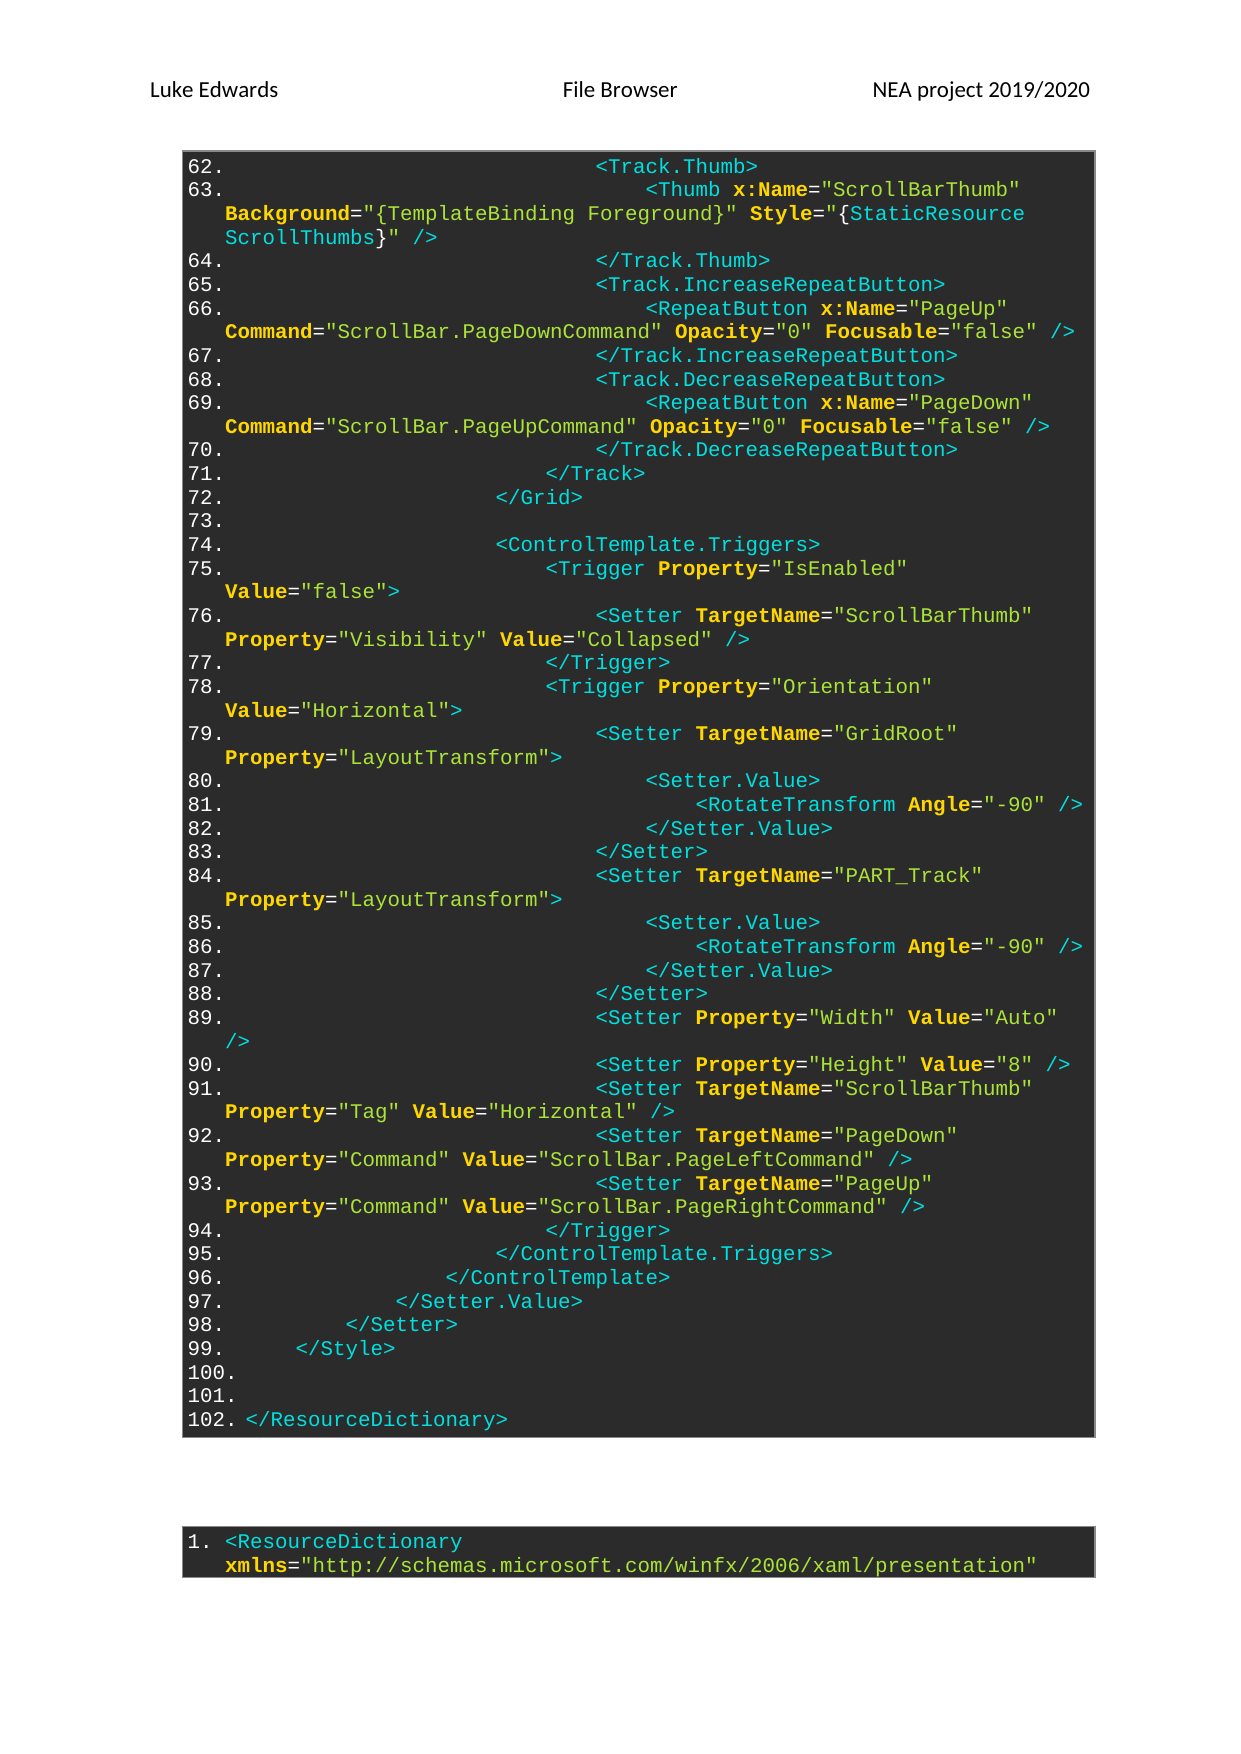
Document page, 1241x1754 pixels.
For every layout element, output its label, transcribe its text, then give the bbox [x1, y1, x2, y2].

list <RepeatButton x:Name="PageUp" Command="ScrollBar.PageDownCommand" Opacity="0" Focusable="false" /> [183, 292, 1094, 339]
list </Setter.Value> [183, 812, 1094, 836]
list <Trigger Property="Orientation" Value="Horizontal"> [183, 670, 1094, 717]
list </Track.Thumb> [183, 244, 1094, 268]
list <Track.Thumb> [183, 152, 1094, 174]
list <Setter.Value> [183, 765, 1094, 788]
list </Setter.Value> [183, 1285, 1094, 1309]
list </Trigger> [183, 1214, 1094, 1238]
list </Track> [183, 457, 1094, 481]
list <Setter TargetName="PageDown" Property="Command" Value="ScrollBar.PageLeftCommand" /> [183, 1119, 1094, 1167]
list <RepeatButton x:Name="PageDown" Command="ScrollBar.PageUpCommand" Opacity="0" Focusable="false" /> [183, 386, 1094, 434]
list </Style> [183, 1332, 1094, 1356]
list <RotateTransform Angle="-90" /> [183, 930, 1094, 954]
list <Setter TargetName="ScrollBarThumb" Property="Visibility" Value="Collapsed" /> [183, 599, 1094, 647]
list </Setter> [183, 836, 1094, 859]
list <ControlTemplate.Triggers> [183, 528, 1094, 552]
list </Track.IncreaseRepeatButton> [183, 339, 1094, 363]
list <Setter TargetName="PART_Track" Property="LayoutTransform"> [183, 859, 1094, 907]
list <Setter TargetName="PageUp" Property="Command" Value="ScrollBar.PageRightCommand" /> [183, 1167, 1094, 1214]
list </ControlTemplate> [183, 1261, 1094, 1285]
list </ResourceDictionary> [183, 1403, 1094, 1437]
list </Setter> [183, 1309, 1094, 1332]
list </ControlTemplate.Triggers> [183, 1238, 1094, 1261]
list </Setter.Value> [183, 954, 1094, 978]
list </Trigger> [183, 647, 1094, 670]
list <Track.DecreaseRepeatButton> [183, 363, 1094, 386]
list </Grid> [183, 481, 1094, 505]
list <Setter Property="Width" Value="Auto" /> [183, 1001, 1094, 1048]
list </Setter> [183, 978, 1094, 1001]
list <Setter.Value> [183, 907, 1094, 930]
list <Trigger Property="IsEnabled" Value="false"> [183, 552, 1094, 599]
list <Setter TargetName="ScrollBarThumb" Property="Tag" Value="Horizontal" /> [183, 1072, 1094, 1119]
list <RotateTransform Angle="-90" /> [183, 788, 1094, 812]
list </Track.DecreaseRepeatButton> [183, 434, 1094, 457]
list <Track.IncreaseRepeatButton> [183, 268, 1094, 292]
list <Thumb x:Name="ScrollBarThumb" Background="{TemplateBinding Foreground}" Style="{StaticResource ScrollThumbs}" /> [183, 174, 1094, 244]
list <ResourceDictionary xmlns="http://schemas.microsoft.com/winfx/2006/xaml/presentation" [183, 1527, 1094, 1577]
list <Setter Property="Height" Value="8" /> [183, 1048, 1094, 1072]
list <Setter TargetName="GridRoot" Property="LayoutTransform"> [183, 717, 1094, 765]
